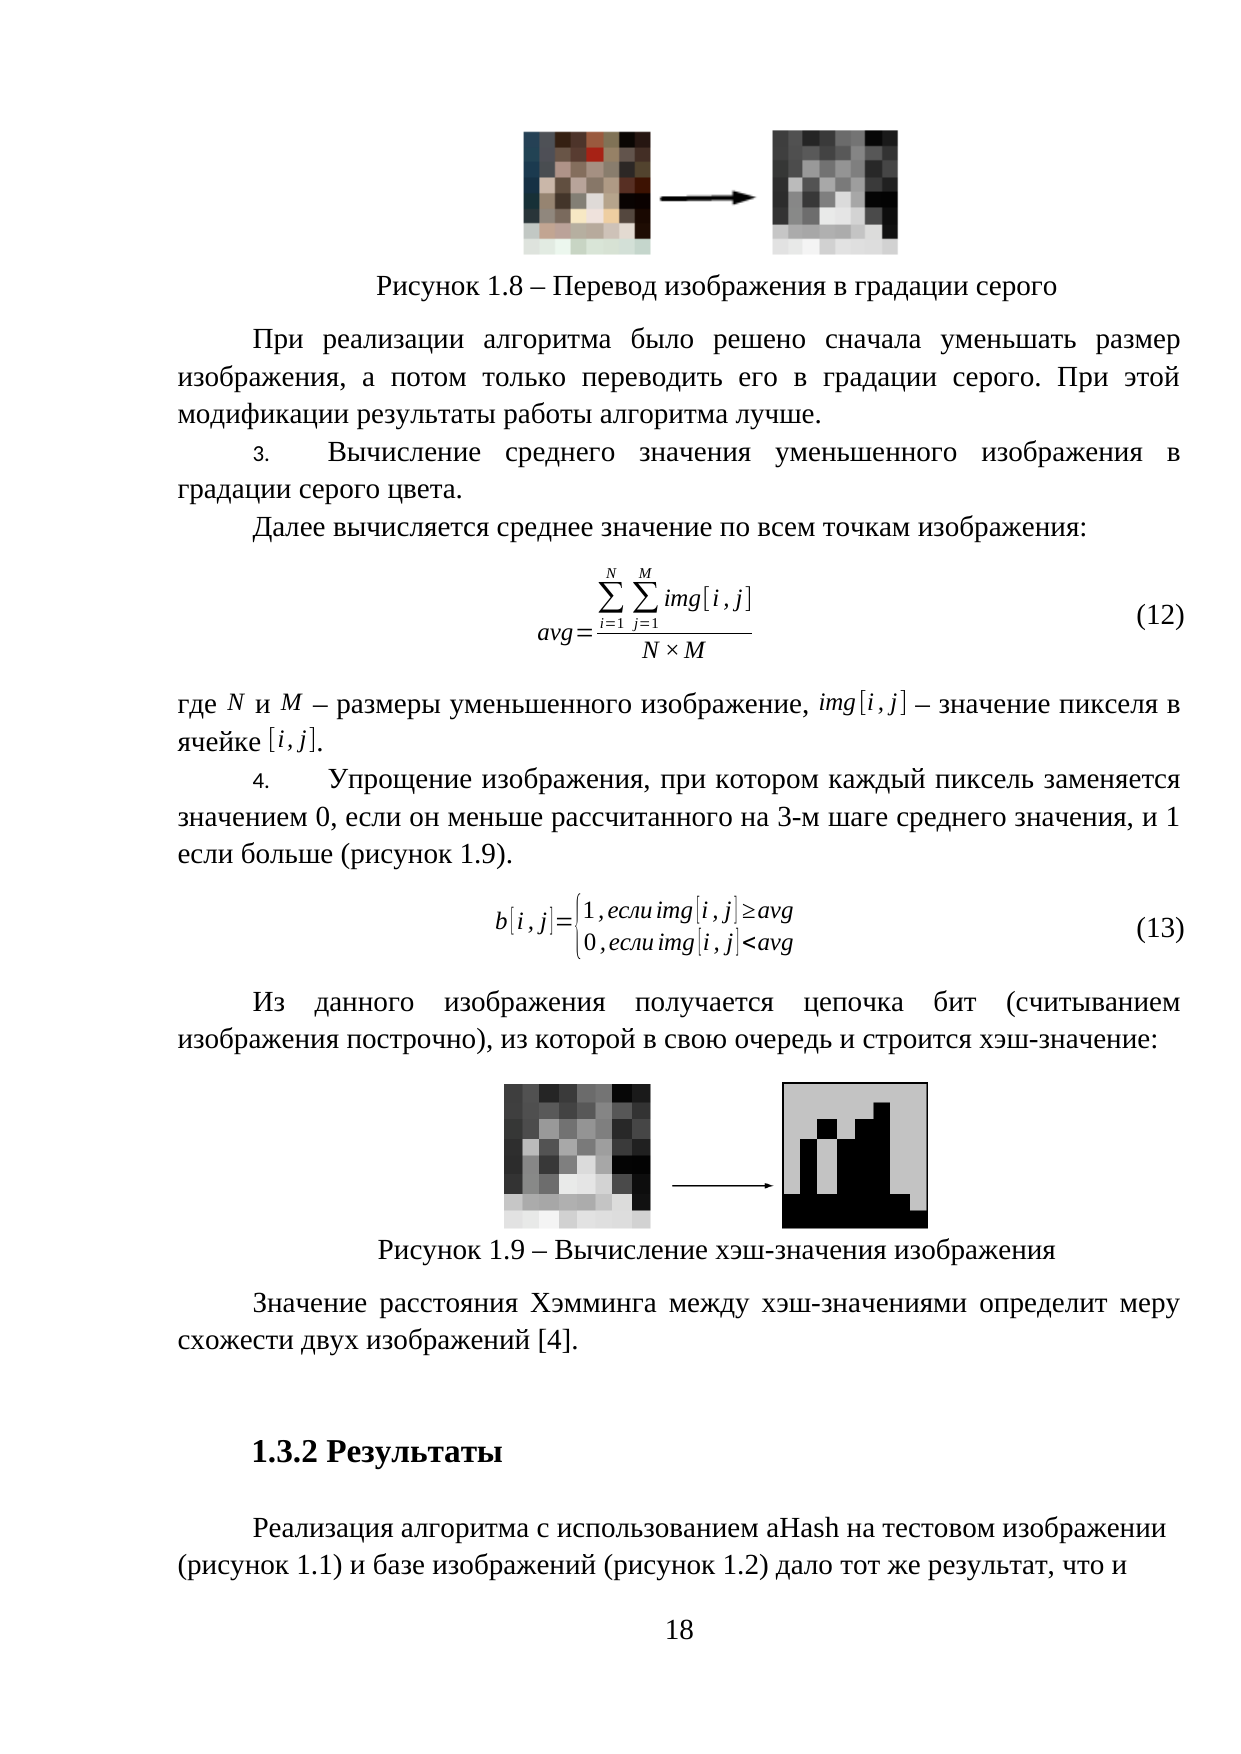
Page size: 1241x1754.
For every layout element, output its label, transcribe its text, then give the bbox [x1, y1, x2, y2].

text Рисунок 1.9 – Вычисление хэш-значения изображения [177, 1232, 1181, 1265]
picture [513, 118, 920, 269]
table_header (12) [1125, 544, 1196, 684]
list Упрощение изображения, при котором каждый пиксель заменяется значением 0, если он меньше рассчитанного на 3-м шаге среднего значения, и 1 если больше (рисунок 1.9). [177, 759, 1181, 871]
table_header [166, 544, 1125, 684]
list Вычисление среднего значения уменьшенного изображения в градации серого цвета. [177, 431, 1181, 506]
text При реализации алгоритма было решено сначала уменьшать размер изображения, а потом только переводить его в градации серого. При этой модификации результаты работы алгоритма лучше. [177, 318, 1181, 431]
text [177, 1507, 1181, 1582]
subtitle 1.3.2 Результаты [177, 1432, 1181, 1470]
text Рисунок 1.8 – Перевод изображения в градации серого [177, 268, 1181, 302]
text где и – размеры уменьшенного изображение, – значение пикселя в ячейке . [177, 684, 1181, 759]
table_header [166, 871, 1125, 981]
text Значение расстояния Хэмминга между хэш-значениями определит меру схожести двух изображений [4]. [177, 1282, 1181, 1357]
table_header (13) [1125, 871, 1196, 981]
text Далее вычисляется среднее значение по всем точкам изображения: [252, 506, 1181, 543]
picture [499, 1077, 934, 1232]
text Из данного изображения получается цепочка бит (считыванием изображения построчно), из которой в свою очередь и строится хэш-значение: [177, 981, 1181, 1056]
